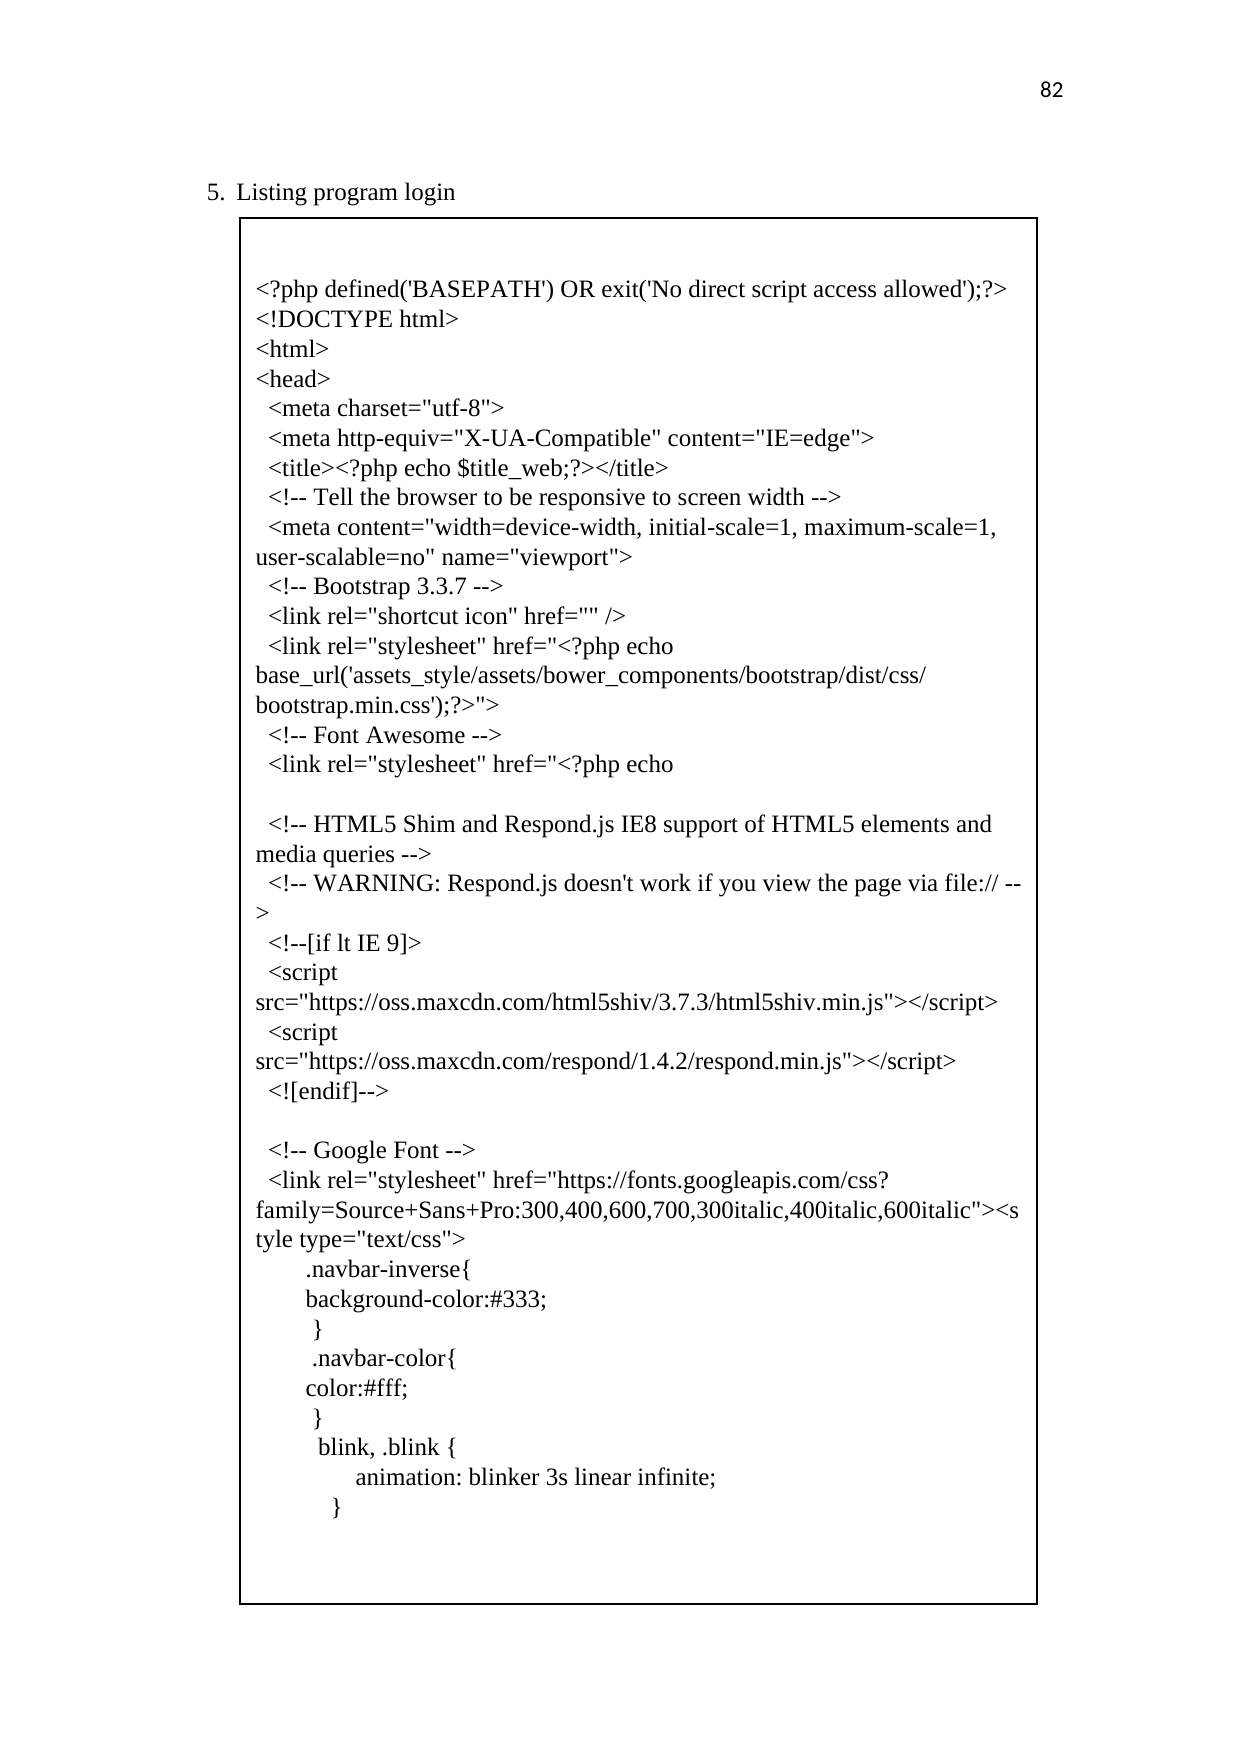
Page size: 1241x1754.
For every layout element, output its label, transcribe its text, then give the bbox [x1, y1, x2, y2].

list Listing program login [207, 177, 1037, 206]
